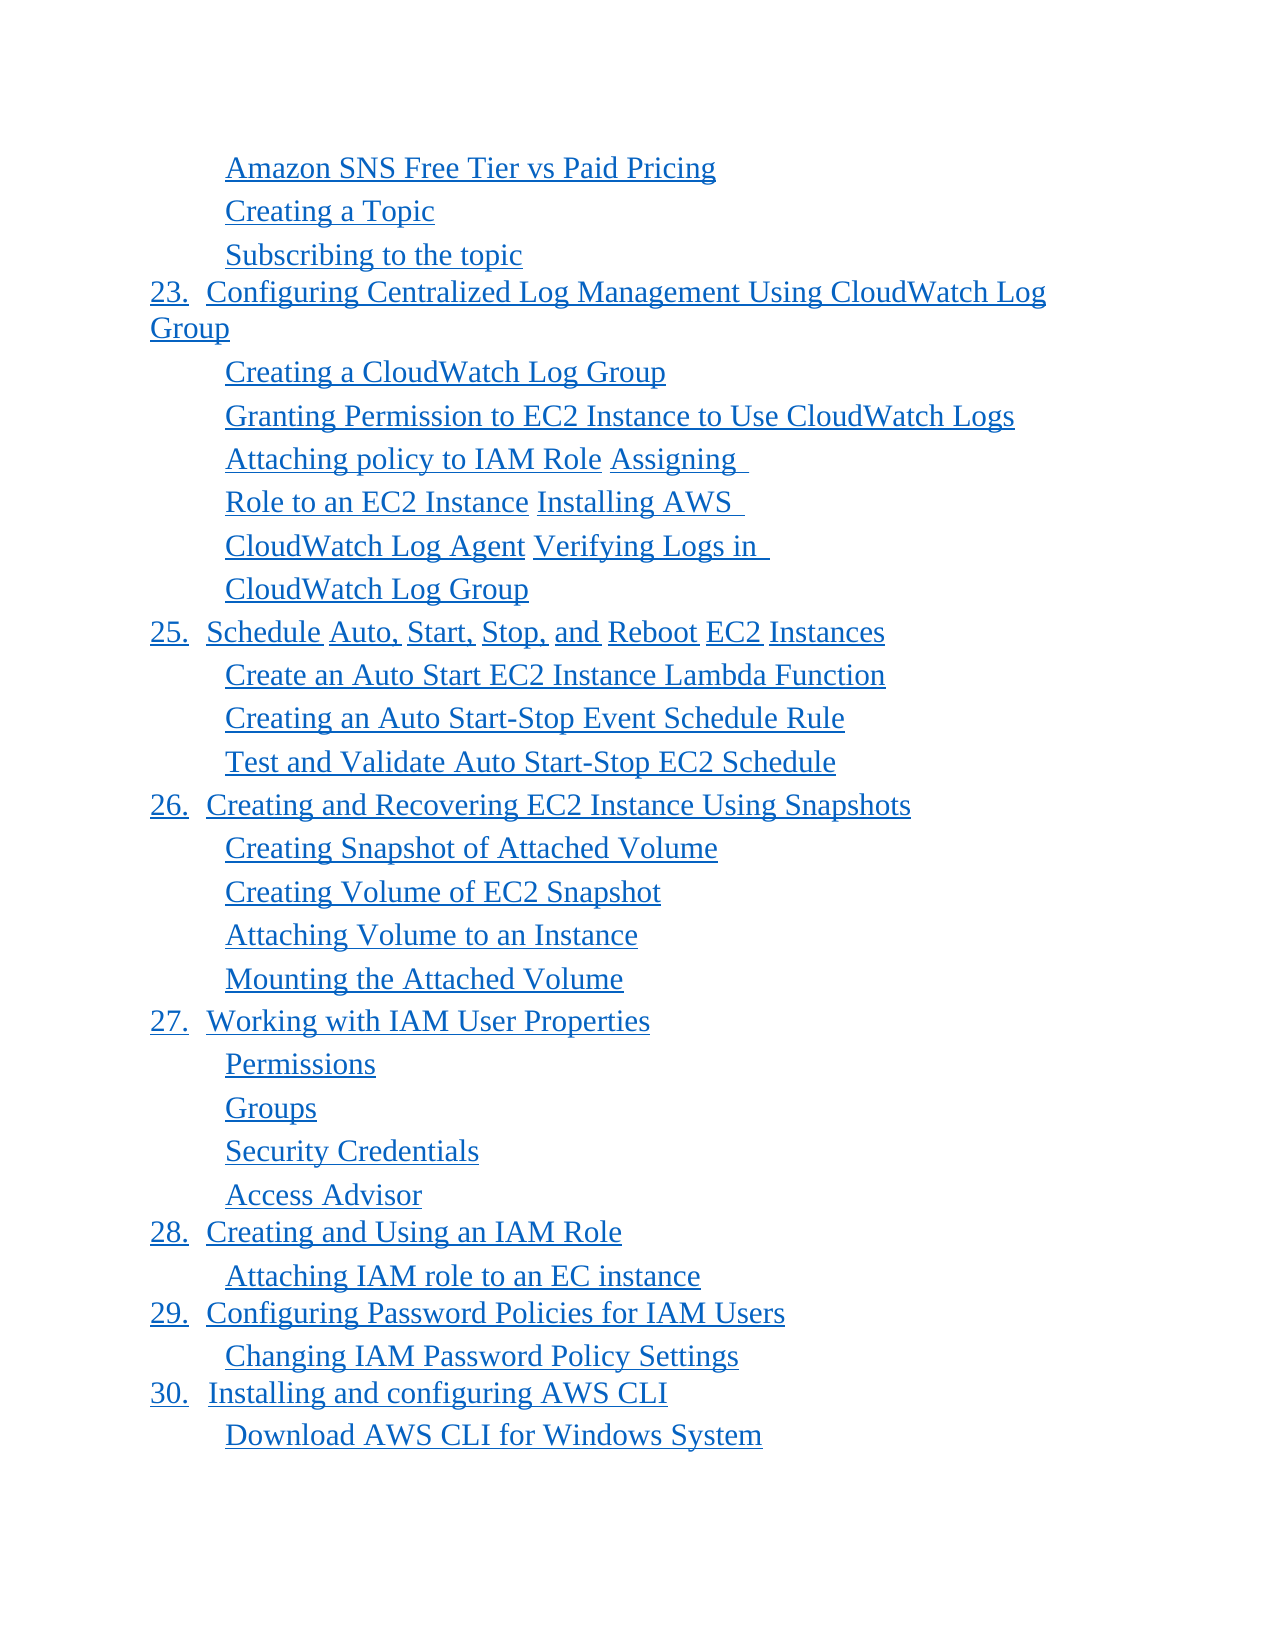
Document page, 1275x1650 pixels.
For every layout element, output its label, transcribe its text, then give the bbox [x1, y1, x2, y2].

text Amazon SNS Free Tier vs Paid Pricing [225, 149, 1096, 185]
text Group [150, 309, 1096, 345]
text Creating Snapshot of Attached Volume Creating Volume of EC2 Snapshot Attaching Volume to an Instance Mounting the Attached Volume [225, 830, 723, 996]
text Creating a CloudWatch Log Group [225, 353, 1096, 389]
text Attaching policy to IAM Role Assigning Role to an EC2 Instance Installing AWS CloudWatch Log Agent Verifying Logs in CloudWatch Log Group [225, 441, 766, 606]
text 29. ​Configuring Password Policies for IAM Users [150, 1294, 1096, 1330]
text 30. ​Installing and configuring AWS CLI Download AWS CLI for Windows System [150, 1374, 767, 1452]
text 23. ​Configuring Centralized Log Management Using CloudWatch Log [150, 273, 1096, 309]
text Access Advisor [225, 1176, 1096, 1212]
text Creating a Topic [225, 193, 1096, 229]
text Attaching IAM role to an EC instance [225, 1257, 1096, 1293]
text Security Credentials [225, 1133, 1096, 1169]
text Subscribing to the topic [225, 236, 1096, 272]
text 27. ​Working with IAM User Properties [150, 1003, 1096, 1039]
text Create an Auto Start EC2 Instance Lambda Function Creating an Auto Start-Stop Event Schedule Rule Test and Validate Auto Start-Stop EC2 Schedule [225, 656, 891, 779]
text Granting Permission to EC2 Instance to Use CloudWatch Logs [225, 397, 1096, 433]
text Permissions [225, 1045, 1096, 1081]
text 28. ​Creating and Using an IAM Role [150, 1213, 1096, 1249]
text 25. ​Schedule Auto, Start, Stop, and Reboot EC2 Instances [150, 613, 1096, 648]
text 26. ​Creating and Recovering EC2 Instance Using Snapshots [150, 787, 1096, 822]
text Changing IAM Password Policy Settings [225, 1338, 1096, 1374]
text Groups [225, 1089, 1096, 1125]
